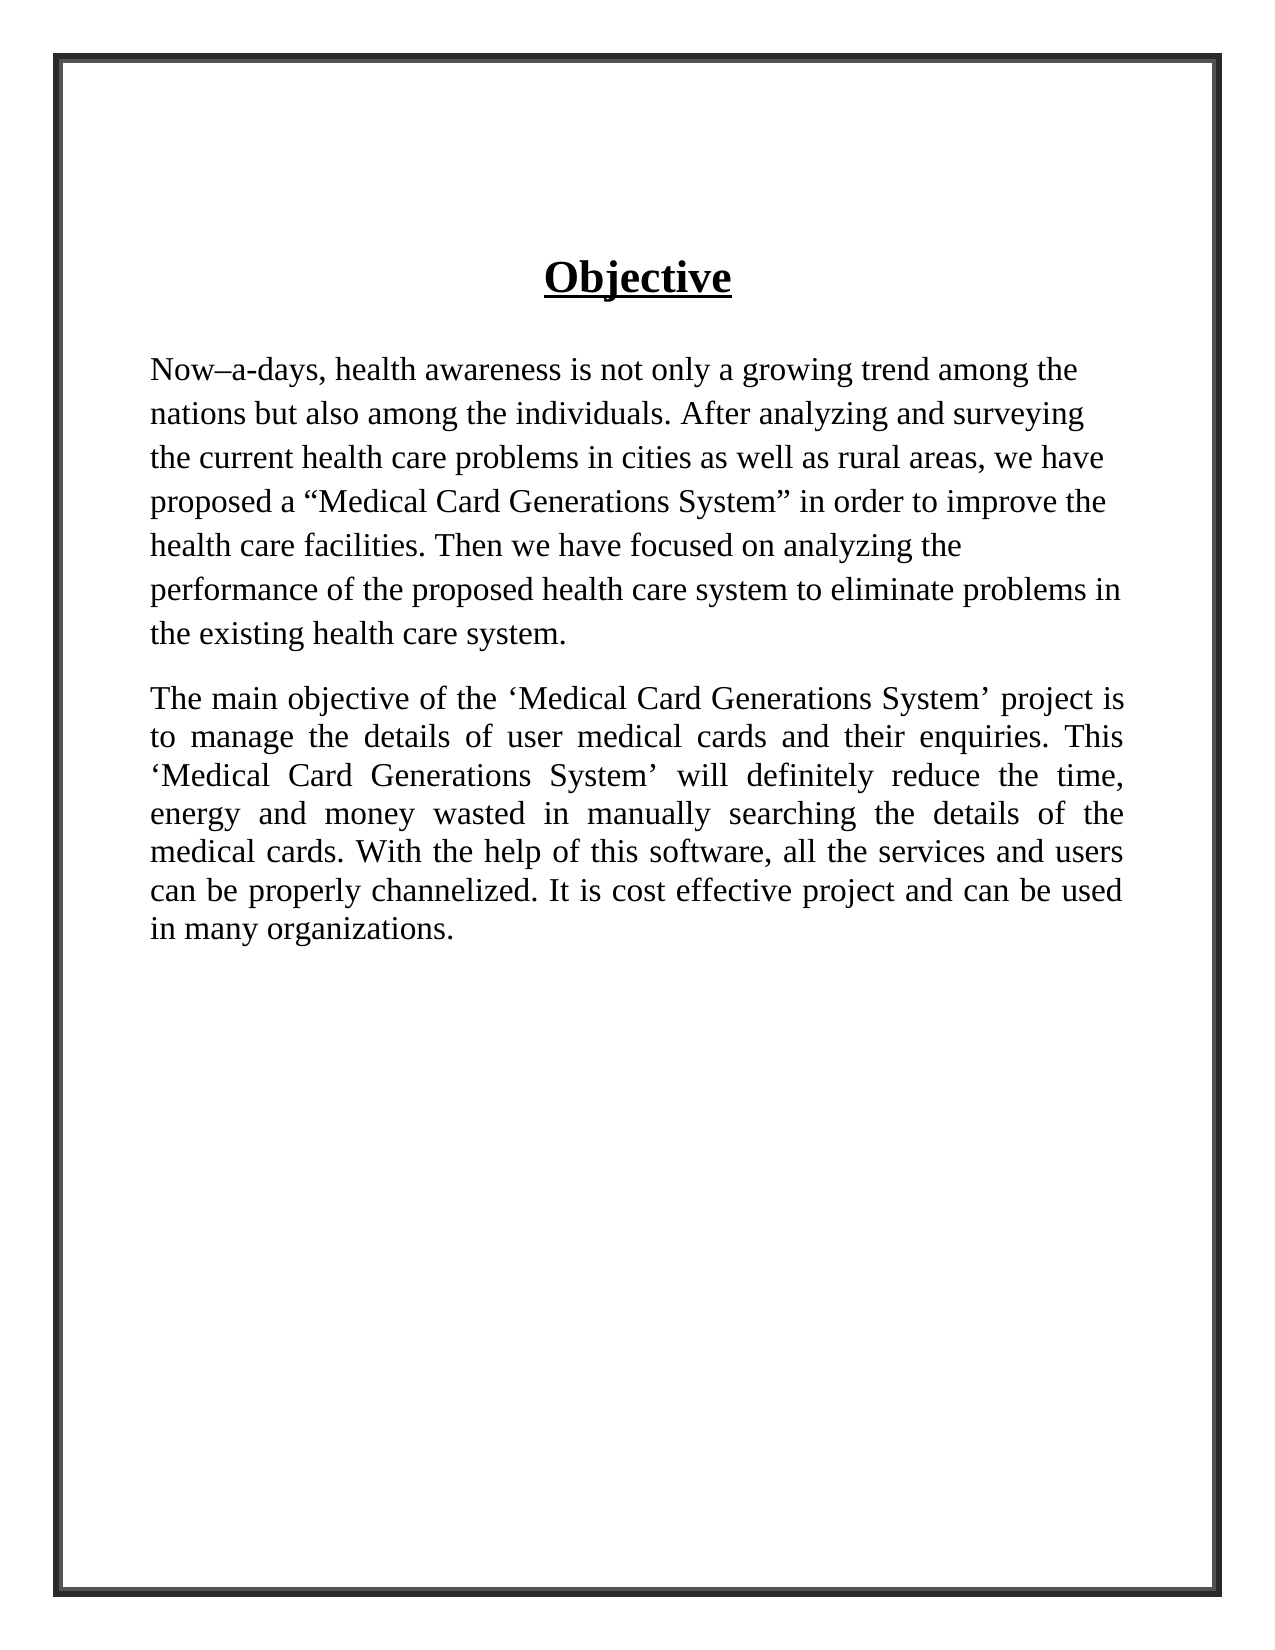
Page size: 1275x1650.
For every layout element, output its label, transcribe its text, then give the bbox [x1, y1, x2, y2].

text Now–a-days, health awareness is not only a growing trend among the nations but also among the individuals. After analyzing and surveying the current health care problems in cities as well as rural areas, we have proposed a “Medical Card Generations System” in order to improve the health care facilities. Then we have focused on analyzing the performance of the proposed health care system to eliminate problems in the existing health care system. [150, 349, 1125, 652]
text The main objective of the ‘Medical Card Generations System’ project is to manage the details of user medical cards and their enquiries. This ‘Medical Card Generations System’ will definitely reduce the time, energy and money wasted in manually searching the details of the medical cards. With the help of this software, all the services and users can be properly channelized. It is cost effective project and can be used in many organizations. [150, 678, 1125, 947]
text Objective [150, 249, 1125, 302]
